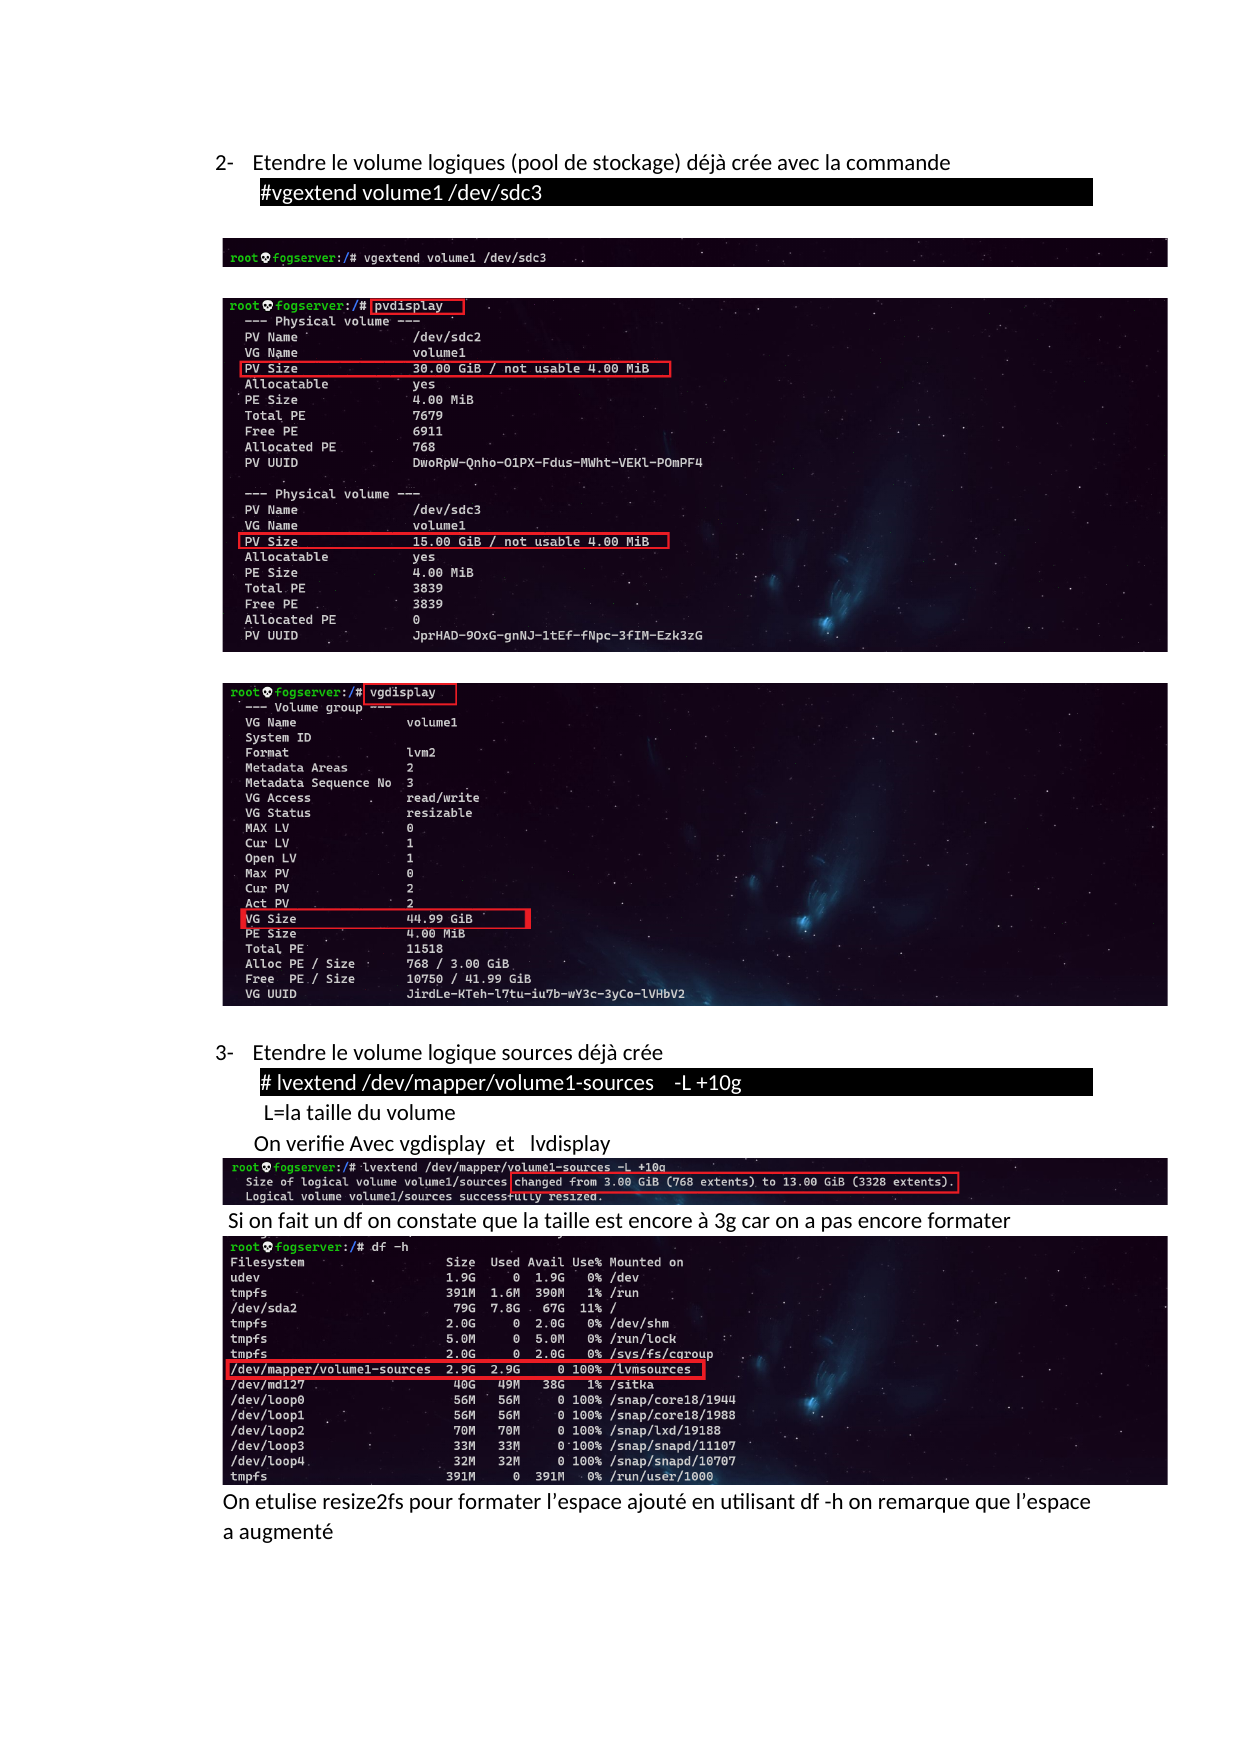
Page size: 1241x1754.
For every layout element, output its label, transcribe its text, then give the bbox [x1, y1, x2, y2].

text Si on fait un df on constate que la taille est encore à 3g car on a pas encore formater [223, 1207, 1093, 1236]
picture [222, 1158, 1168, 1205]
text On verifie Avec vgdisplay et lvdisplay [223, 1129, 1093, 1157]
list # lvextend /dev/mapper/volume1-sources -L +10g [260, 1068, 1093, 1096]
picture [222, 683, 1168, 1006]
list Etendre le volume logique sources déjà crée [215, 1038, 1093, 1066]
text On etulise resize2fs pour formater l’espace ajouté en utilisant df -h on remarque que l’espace a augmenté [223, 1487, 1093, 1545]
text L=la taille du volume [223, 1098, 1093, 1126]
list Etendre le volume logiques (pool de stockage) déjà crée avec la commande [215, 148, 1093, 176]
picture [222, 298, 1168, 652]
picture [222, 238, 1168, 267]
list #vgextend volume1 /dev/sdc3 [260, 178, 1093, 206]
picture [222, 1236, 1168, 1485]
